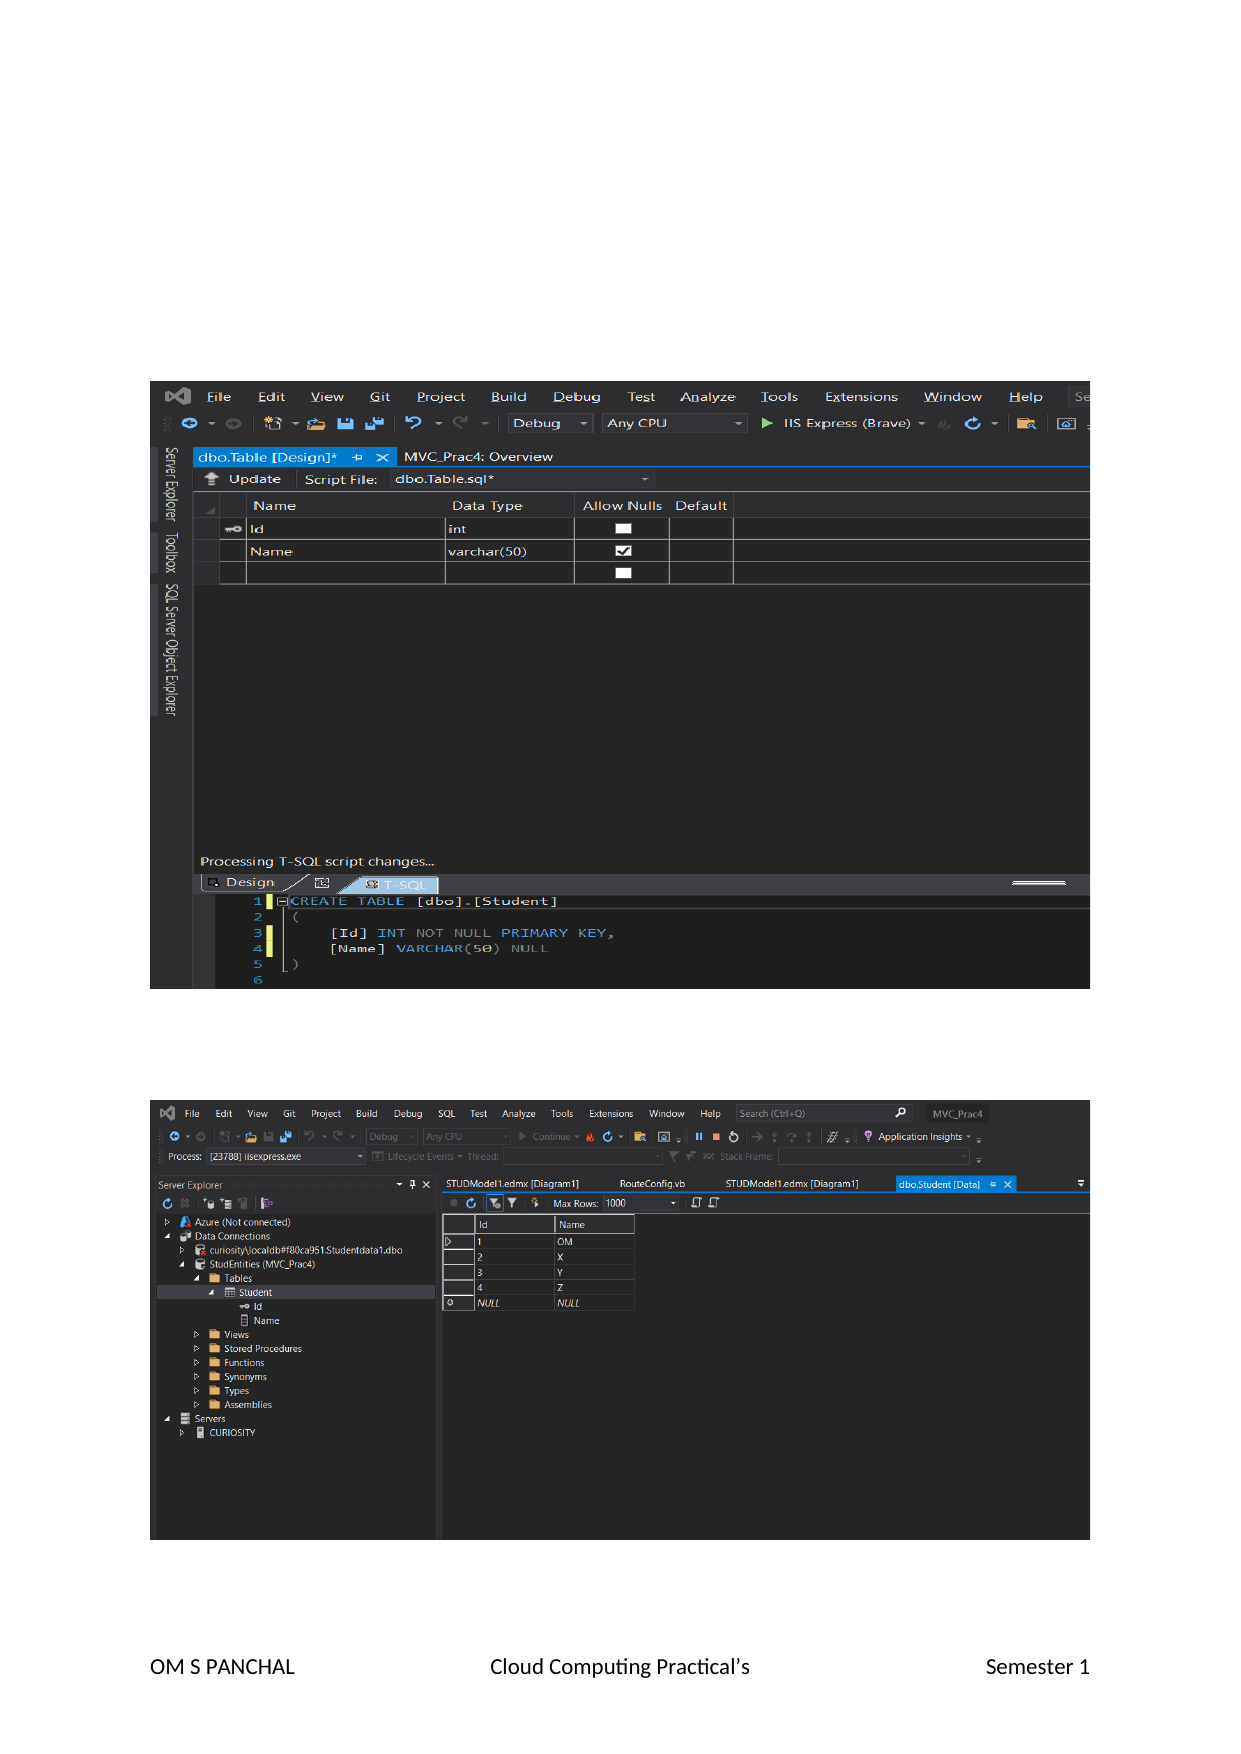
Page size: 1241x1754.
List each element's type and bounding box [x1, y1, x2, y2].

picture [150, 1100, 1091, 1540]
picture [150, 381, 1091, 989]
